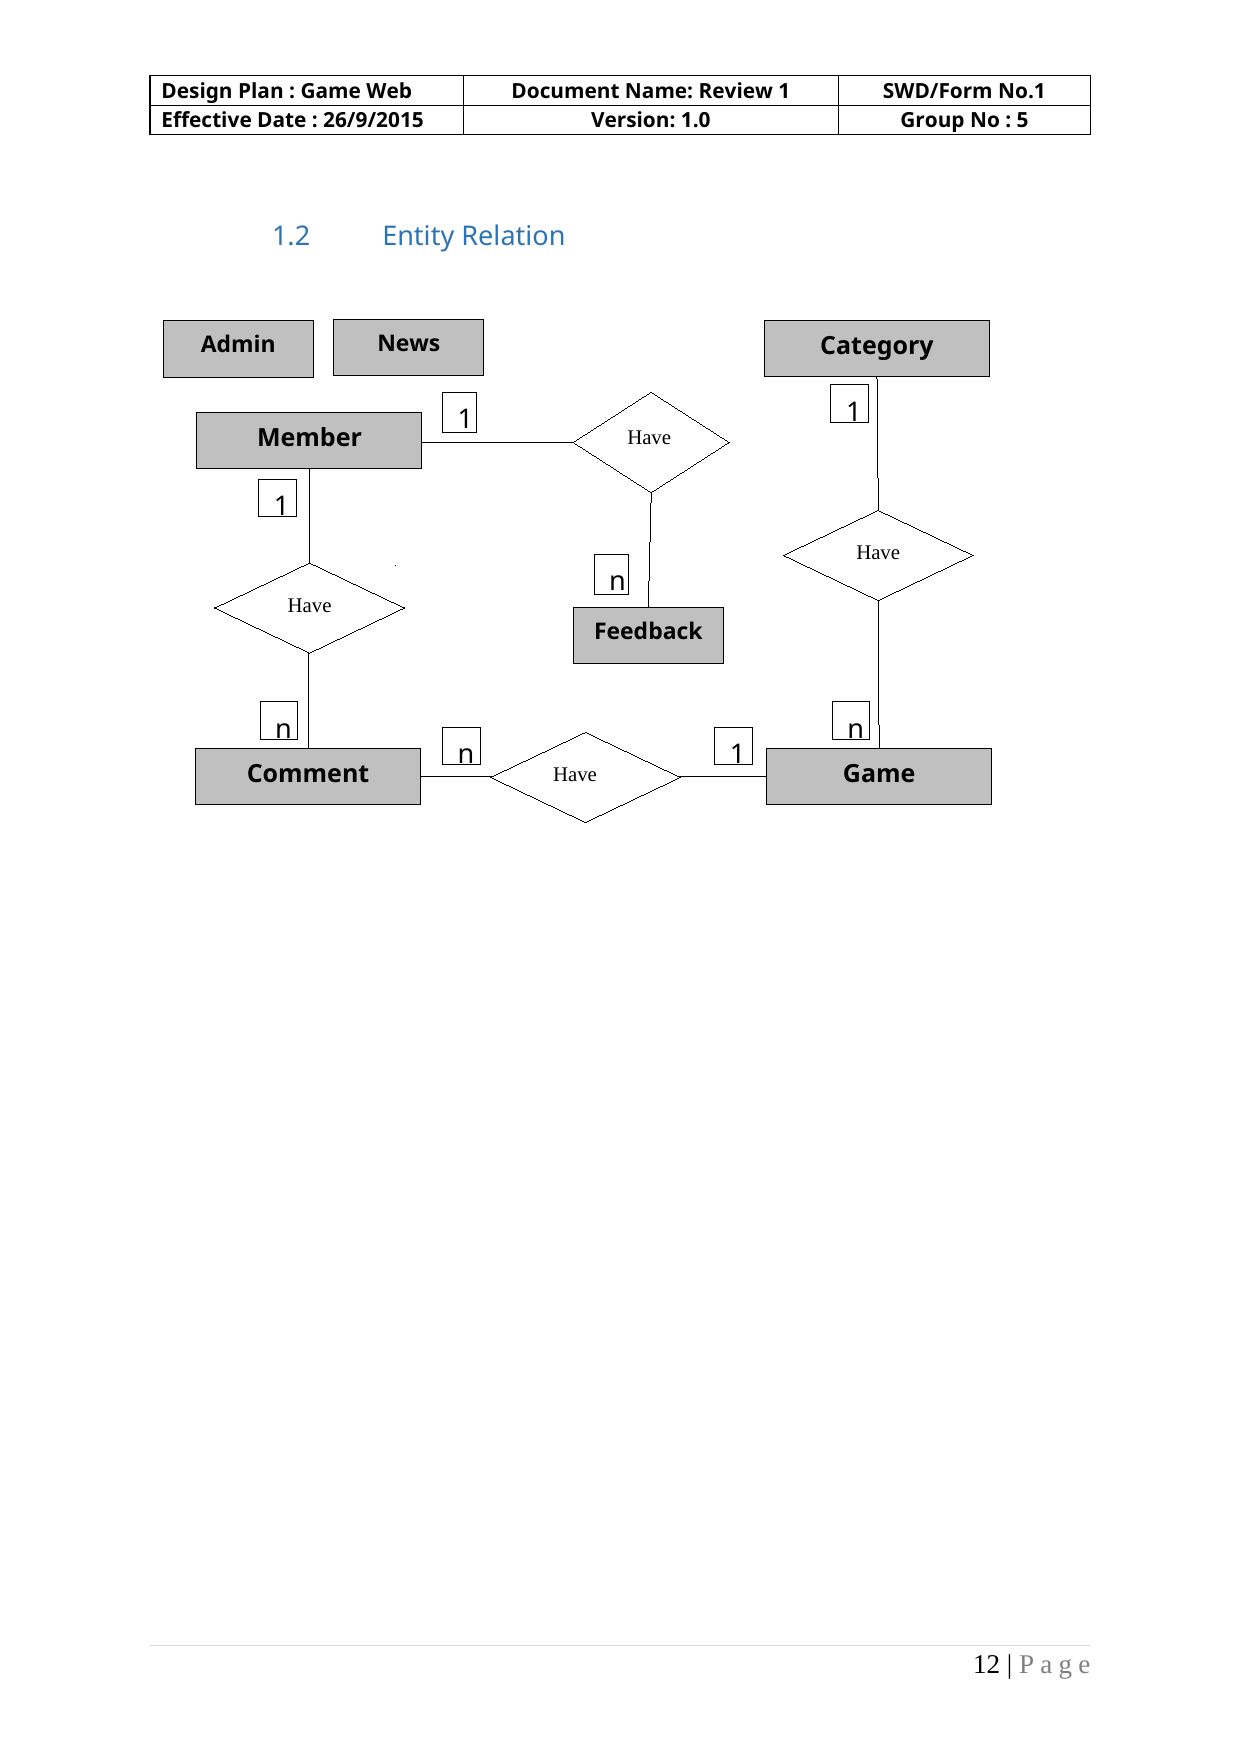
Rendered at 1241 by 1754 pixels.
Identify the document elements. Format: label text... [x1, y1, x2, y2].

subtitle Entity Relation [272, 216, 1090, 253]
